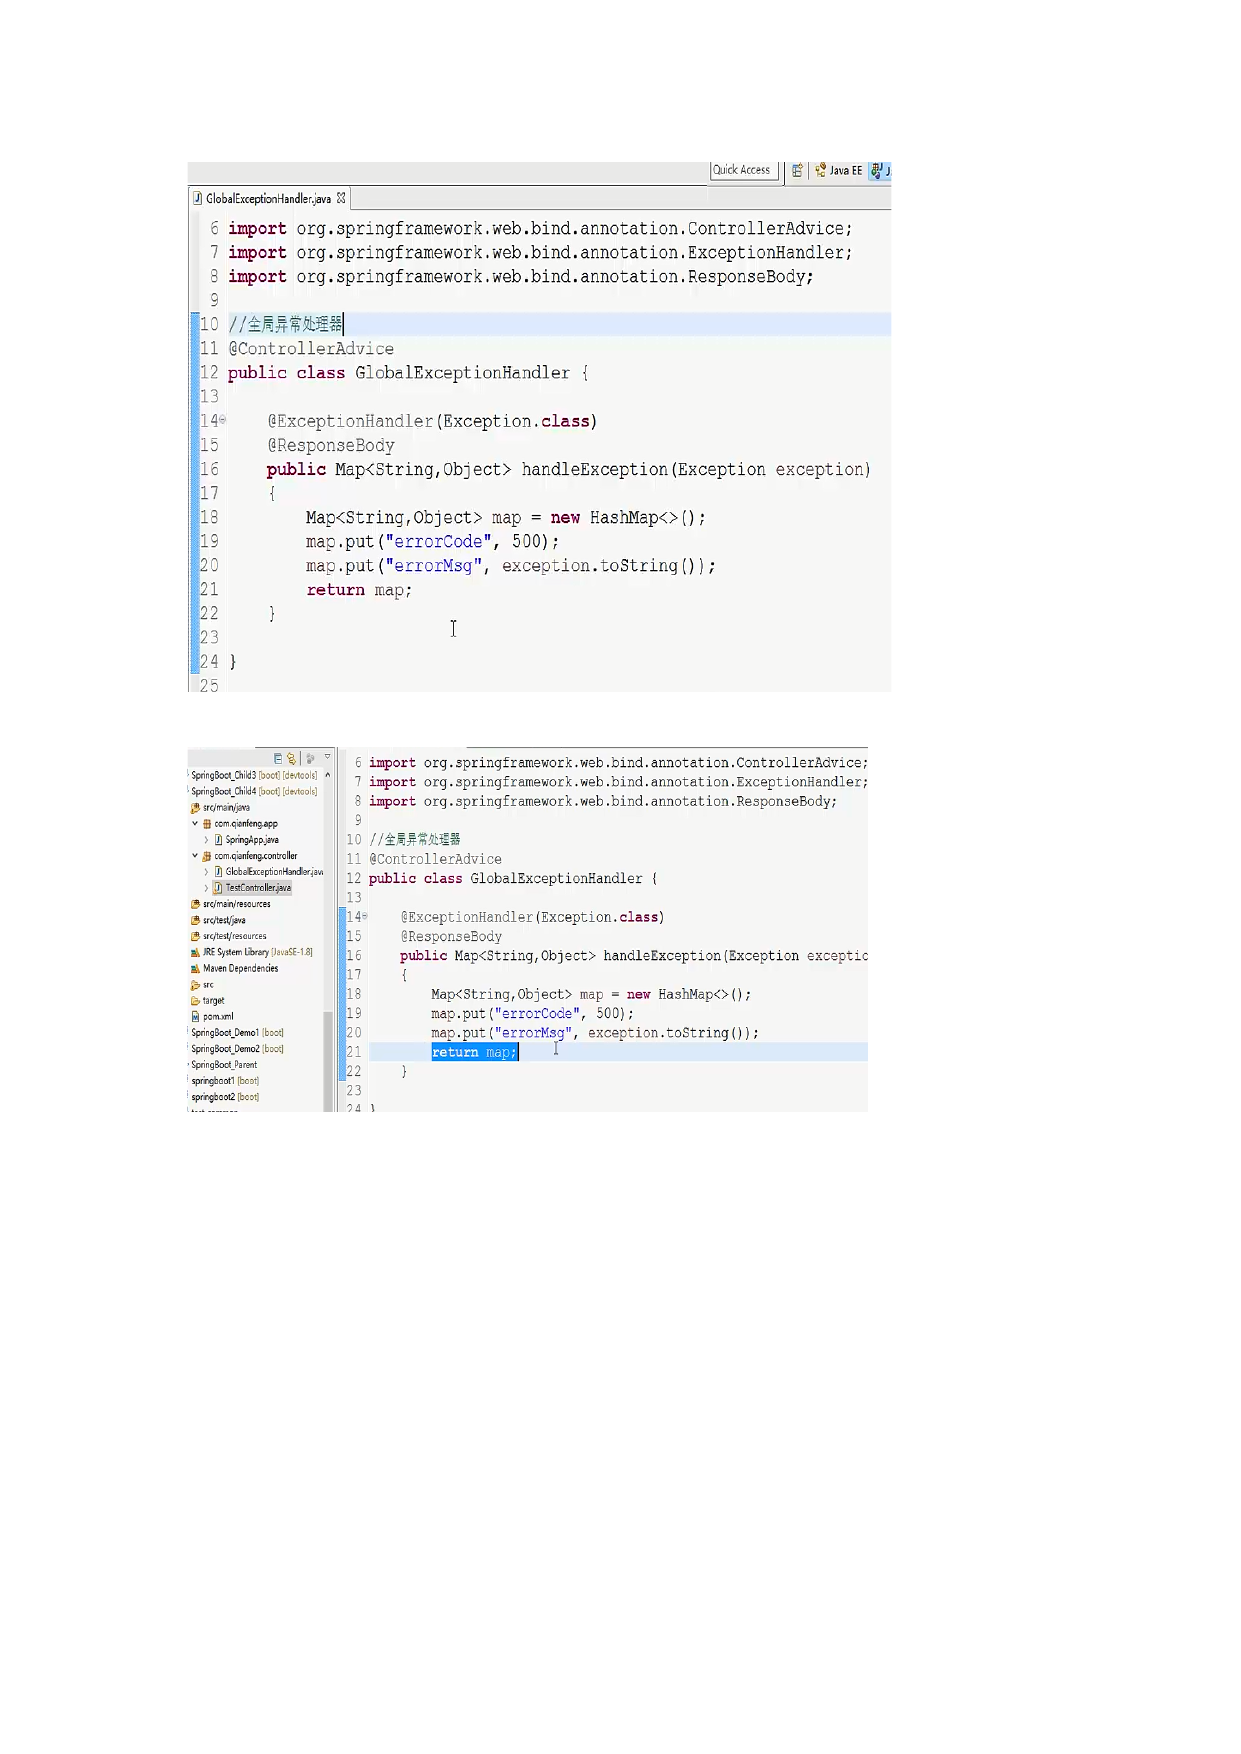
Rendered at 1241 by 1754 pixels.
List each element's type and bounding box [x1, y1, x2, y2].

picture [187, 747, 868, 1112]
picture [187, 162, 892, 692]
